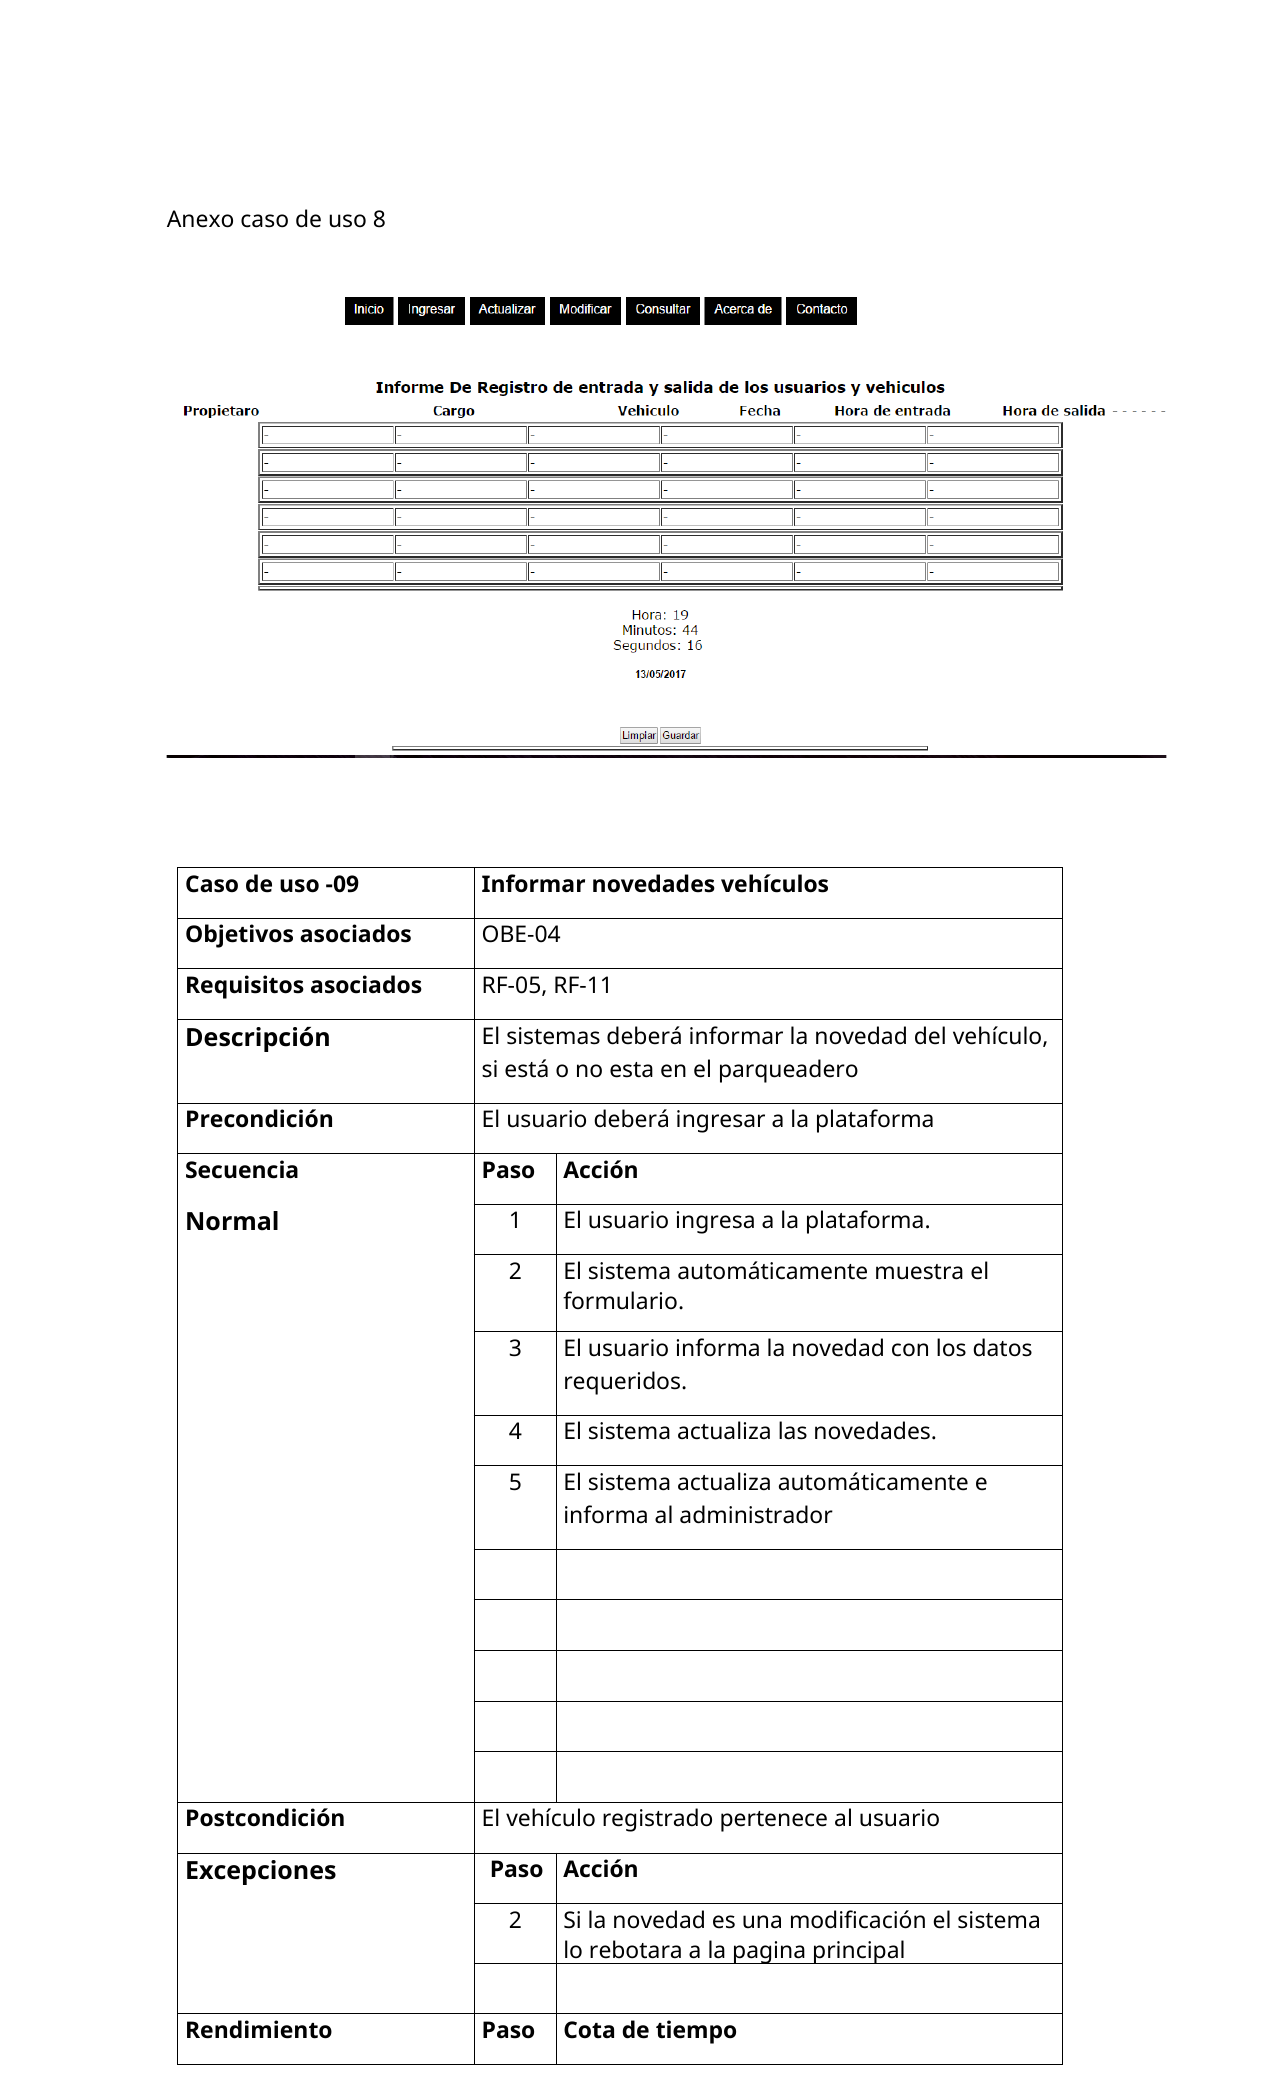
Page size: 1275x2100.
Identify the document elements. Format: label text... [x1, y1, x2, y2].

table_cell [475, 1964, 556, 2013]
table_cell Acción [557, 1854, 1062, 1903]
table_cell OBE-04 [475, 919, 1062, 968]
table_cell Postcondición [178, 1803, 474, 1852]
table_header Informar novedades vehículos [475, 868, 1062, 918]
table_cell 3 [475, 1332, 556, 1414]
table_cell El usuario deberá ingresar a la plataforma [475, 1104, 1062, 1153]
table_cell El sistema actualiza automáticamente e informa al administrador [557, 1466, 1062, 1549]
table_cell Cota de tiempo [557, 2014, 1062, 2064]
table_cell [475, 1752, 556, 1802]
picture [166, 297, 1167, 758]
table_cell 4 [475, 1416, 556, 1465]
table_cell [475, 1550, 556, 1599]
table_cell [557, 1964, 1062, 2013]
table_cell [557, 1702, 1062, 1751]
table_cell [475, 1702, 556, 1751]
table_cell [557, 1600, 1062, 1650]
table_cell Objetivos asociados [178, 919, 474, 968]
table_cell Excepciones [178, 1854, 474, 2013]
table_cell [557, 1651, 1062, 1701]
table_cell 5 [475, 1466, 556, 1549]
text Anexo caso de uso 8 [167, 203, 1096, 234]
table_cell RF-05, RF-11 [475, 969, 1062, 1019]
table_cell 2 [475, 1904, 556, 1963]
table_cell El sistema actualiza las novedades. [557, 1416, 1062, 1465]
table_cell El usuario informa la novedad con los datos requeridos. [557, 1332, 1062, 1414]
table_cell 2 [475, 1255, 556, 1331]
table_header Caso de uso -09 [178, 868, 474, 918]
table_cell Acción [557, 1154, 1062, 1204]
table_cell [557, 1752, 1062, 1802]
table_cell Precondición [178, 1104, 474, 1153]
table_cell El sistemas deberá informar la novedad del vehículo, si está o no esta en el parqueadero [475, 1020, 1062, 1102]
table_cell Si la novedad es una modificación el sistema lo rebotara a la pagina principal [557, 1904, 1062, 1963]
table_cell [475, 1600, 556, 1650]
table_cell El usuario ingresa a la plataforma. [557, 1205, 1062, 1254]
table_cell El vehículo registrado pertenece al usuario [475, 1803, 1062, 1852]
table_cell [557, 1550, 1062, 1599]
table_cell El sistema automáticamente muestra el formulario. [557, 1255, 1062, 1331]
table_cell Paso [475, 2014, 556, 2064]
table_cell Paso [475, 1154, 556, 1204]
table_cell Paso [475, 1854, 556, 1903]
table_cell [475, 1651, 556, 1701]
table_cell Requisitos asociados [178, 969, 474, 1019]
table_cell 1 [475, 1205, 556, 1254]
table_cell Descripción [178, 1020, 474, 1102]
table_cell Rendimiento [178, 2014, 474, 2064]
table_cell Secuencia Normal [178, 1154, 474, 1802]
